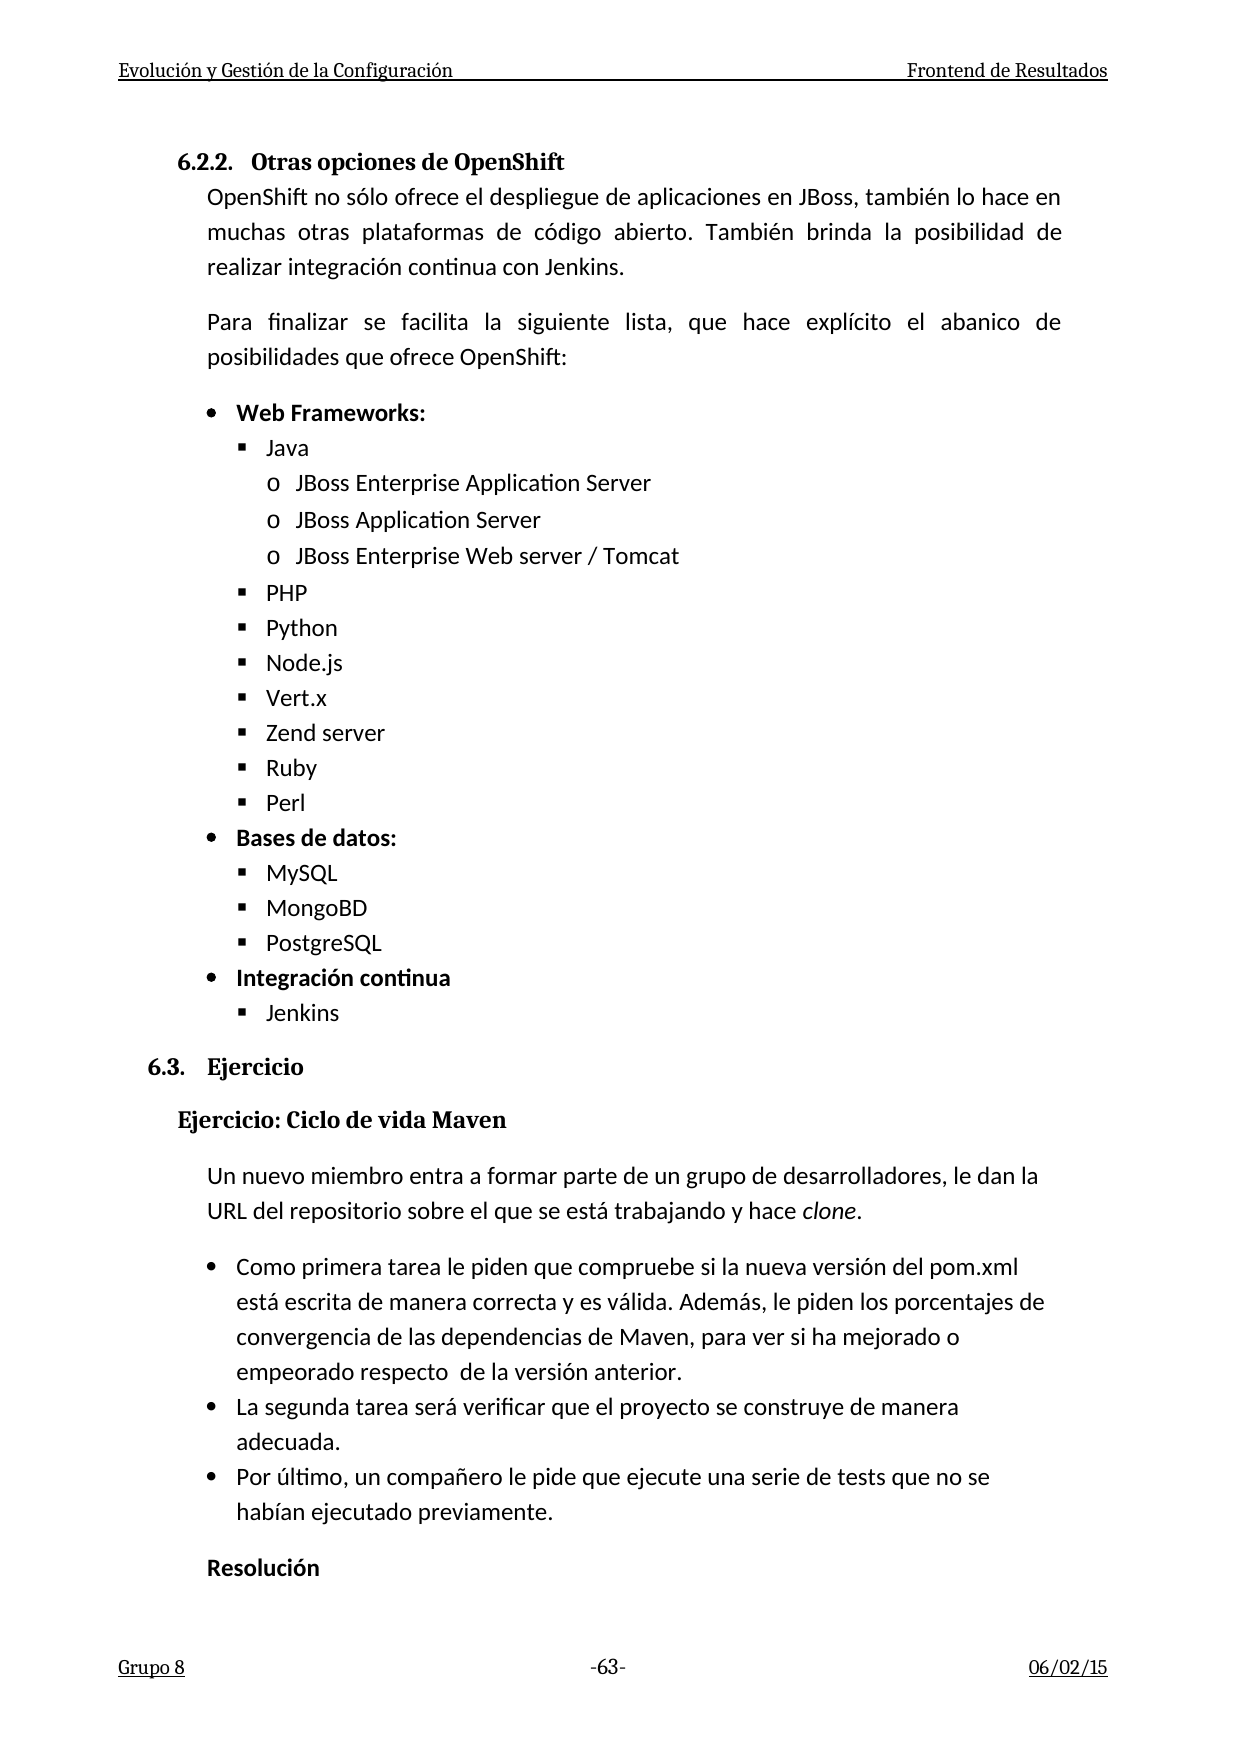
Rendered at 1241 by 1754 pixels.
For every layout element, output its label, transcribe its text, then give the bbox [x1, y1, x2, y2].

list La segunda tarea será verificar que el proyecto se construye de manera adecuada. [207, 1391, 1063, 1457]
list PostgreSQL [236, 927, 1063, 957]
list MongoBD [236, 892, 1063, 922]
list Java [236, 432, 1063, 463]
list Ruby [236, 752, 1063, 782]
list Zend server [236, 717, 1063, 747]
list Ejercicio: Ciclo de vida Maven [177, 1106, 1063, 1135]
list Como primera tarea le piden que compruebe si la nueva versión del pom.xml está escrita de manera correcta y es válida. Además, le piden los porcentajes de convergencia de las dependencias de Maven, para ver si ha mejorado o empeorado respecto de la versión anterior. [207, 1251, 1063, 1387]
list Integración continua [207, 962, 1063, 992]
list PHP [236, 577, 1063, 607]
text Resolución [207, 1552, 1063, 1582]
list Ejercicio [148, 1052, 1063, 1081]
list MySQL [236, 857, 1063, 887]
list Por último, un compañero le pide que ejecute una serie de tests que no se habían ejecutado previamente. [207, 1461, 1063, 1527]
list Bases de datos: [207, 822, 1063, 852]
list JBoss Enterprise Web server / Tomcat [266, 540, 1063, 572]
list Jenkins [236, 997, 1063, 1027]
list Vert.x [236, 682, 1063, 712]
list OpenShift no sólo ofrece el despliegue de aplicaciones en JBoss, también lo hace en muchas otras plataformas de código abierto. También brinda la posibilidad de realizar integración continua con Jenkins. [207, 181, 1063, 281]
text Un nuevo miembro entra a formar parte de un grupo de desarrolladores, le dan la URL del repositorio sobre el que se está trabajando y hace clone. [207, 1160, 1063, 1226]
list Web Frameworks: [207, 397, 1063, 428]
list JBoss Application Server [266, 504, 1063, 536]
list Perl [236, 787, 1063, 817]
text Para finalizar se facilita la siguiente lista, que hace explícito el abanico de posibilidades que ofrece OpenShift: [207, 306, 1063, 372]
list JBoss Enterprise Application Server [266, 467, 1063, 499]
list Python [236, 612, 1063, 642]
list Otras opciones de OpenShift [177, 148, 1063, 176]
list Node.js [236, 647, 1063, 677]
